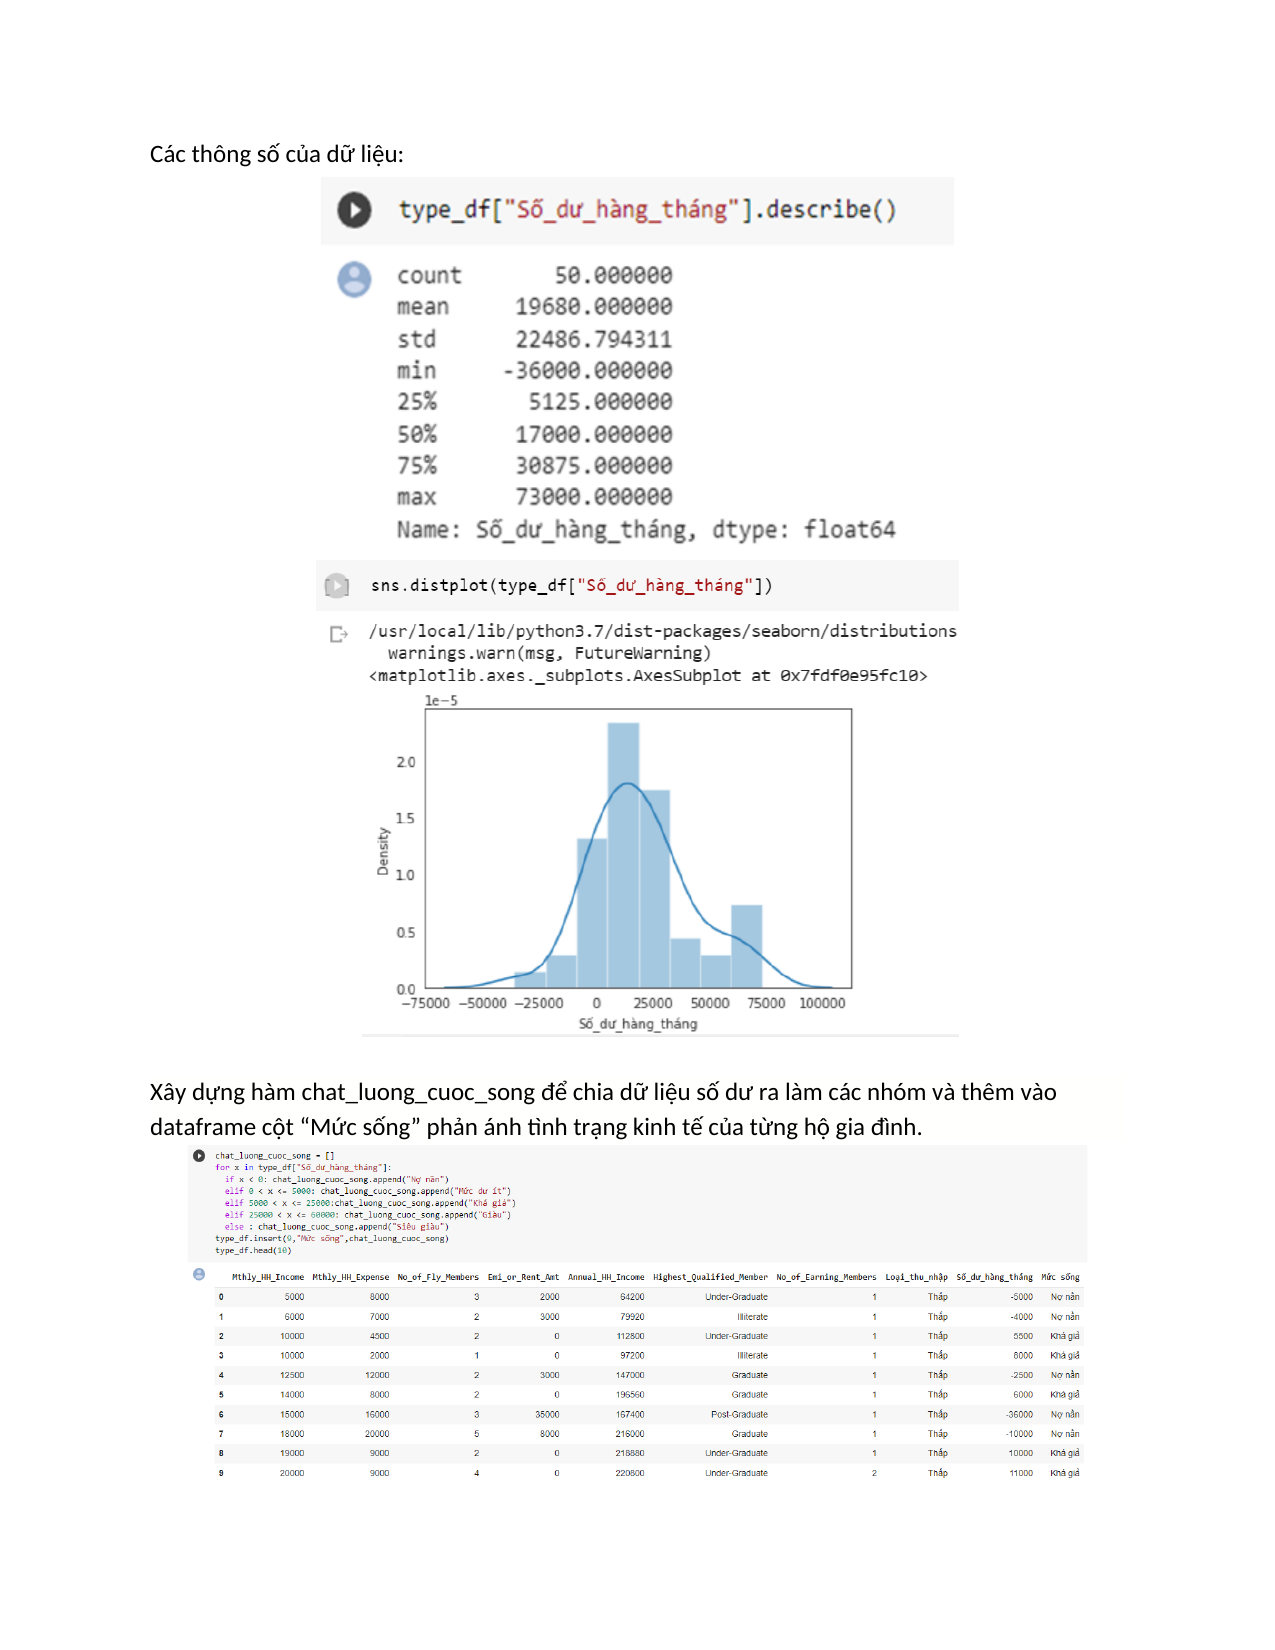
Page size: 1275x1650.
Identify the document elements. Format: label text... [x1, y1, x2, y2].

picture [320, 173, 955, 555]
text Xây dựng hàm chat_luong_cuoc_song để chia dữ liệu số dư ra làm các nhóm và thêm vào dataframe cột “Mức sống” phản ánh tình trạng kinh tế của từng hộ gia đình. [150, 1076, 1125, 1141]
picture [316, 558, 959, 1037]
text Các thông số của dữ liệu: [150, 138, 1125, 169]
picture [187, 1145, 1088, 1482]
